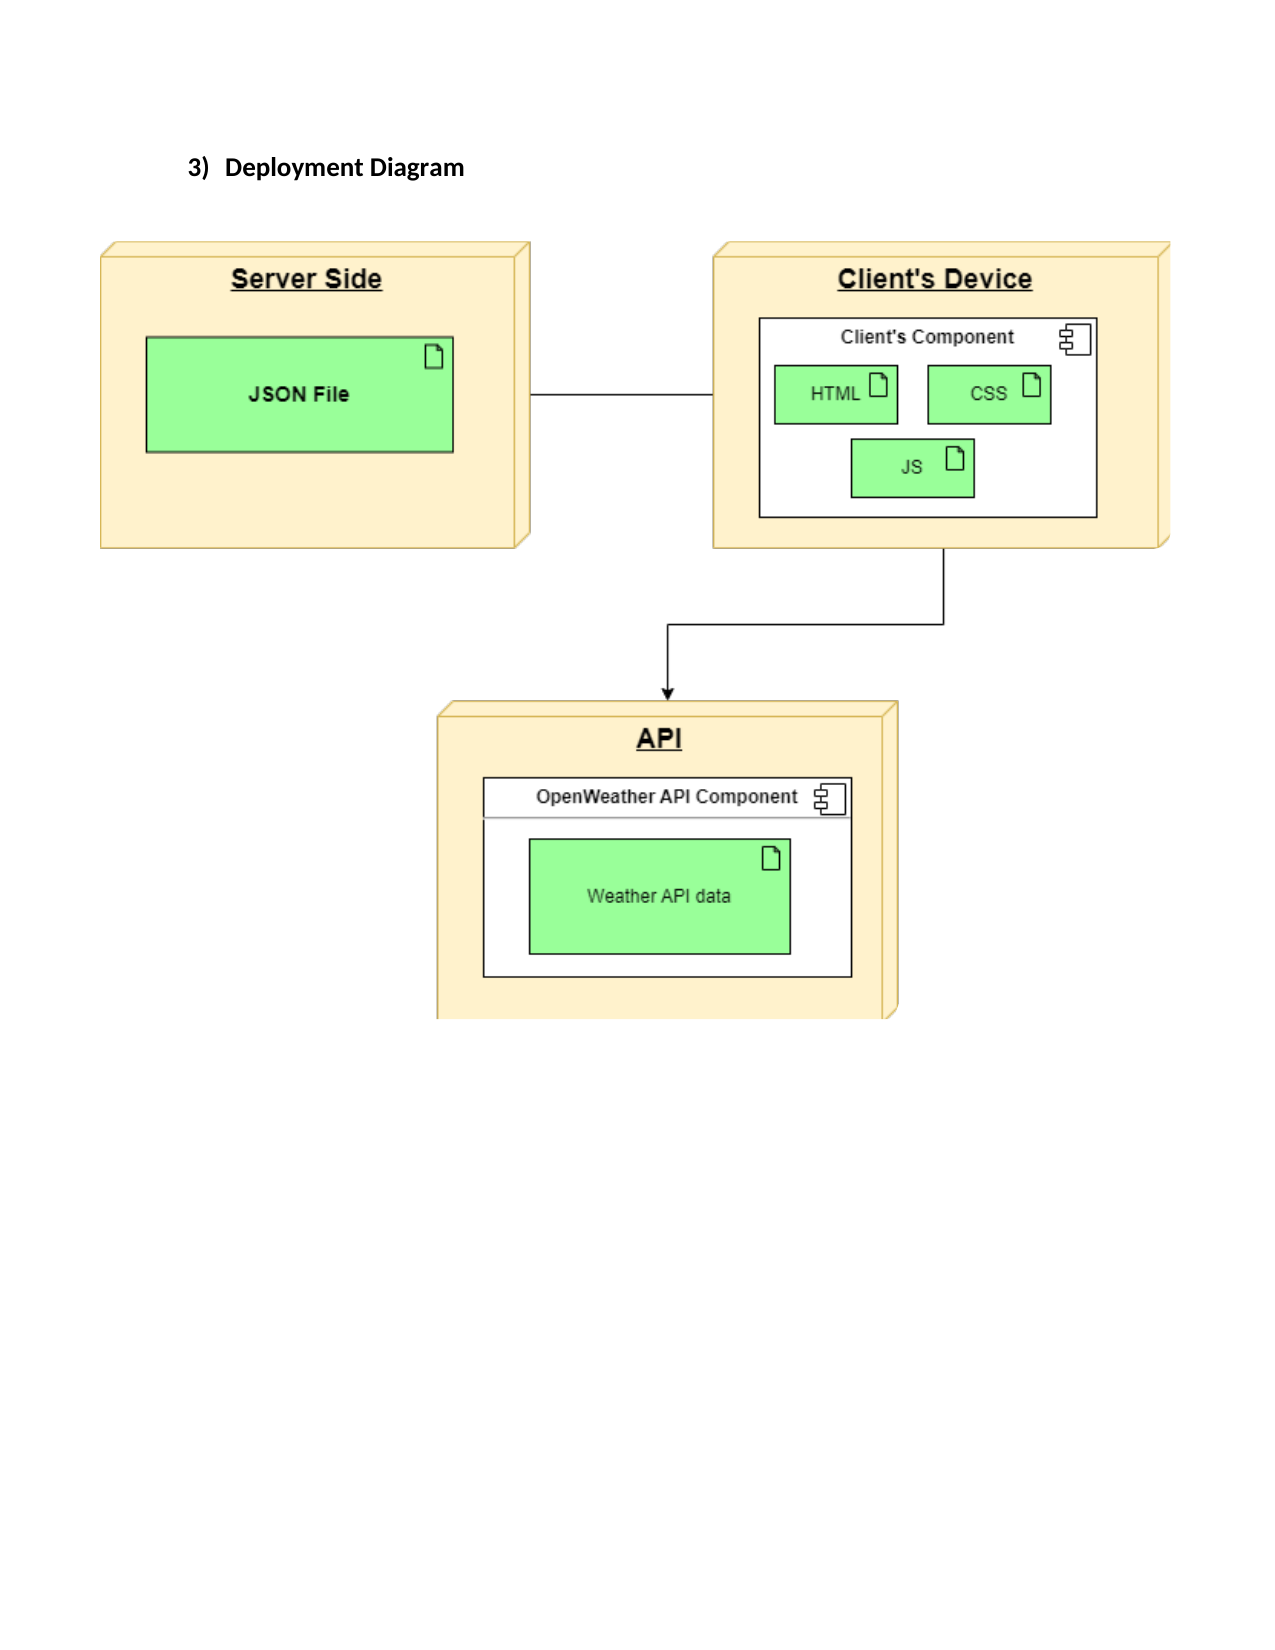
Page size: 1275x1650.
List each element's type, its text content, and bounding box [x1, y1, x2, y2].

list Deployment Diagram [187, 150, 1125, 183]
picture [100, 241, 1171, 1020]
